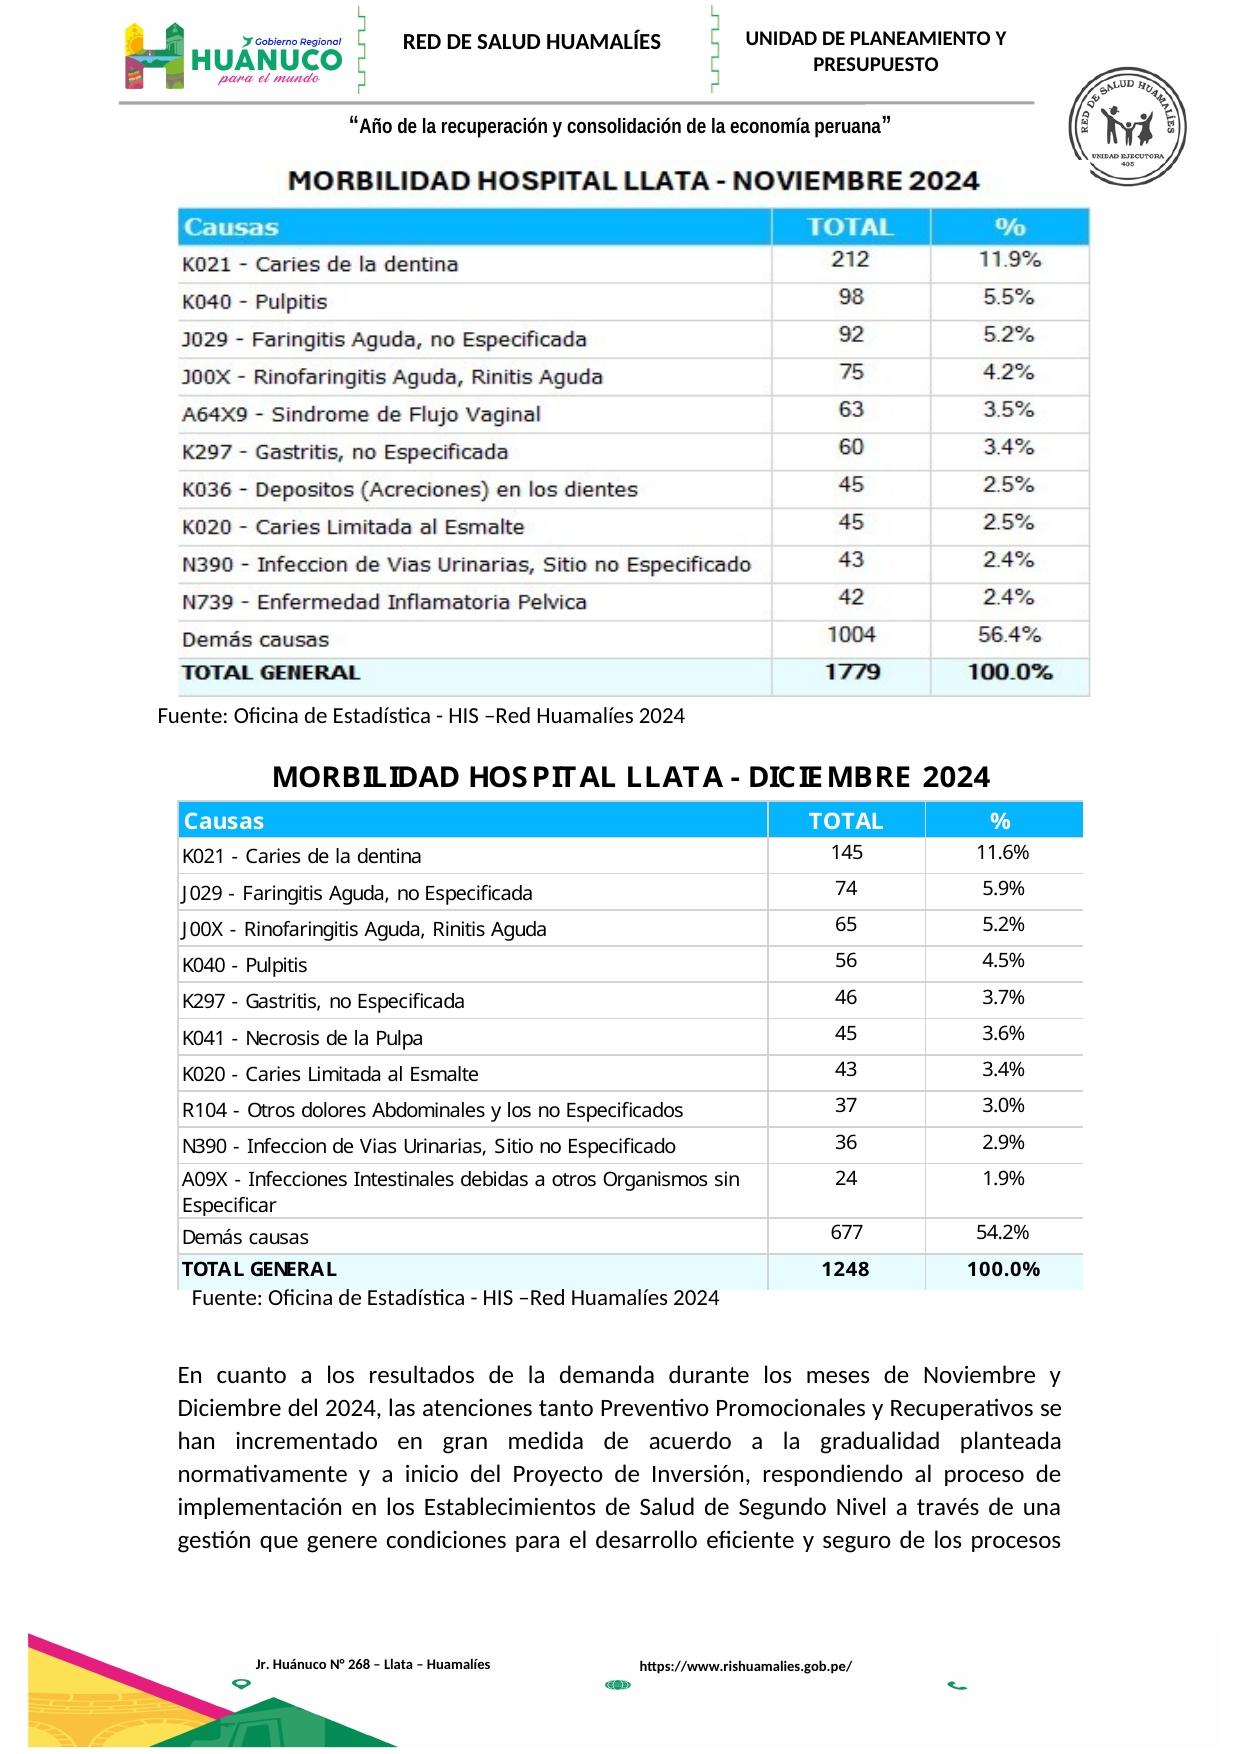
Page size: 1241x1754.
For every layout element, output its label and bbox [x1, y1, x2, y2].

picture [708, 5, 723, 95]
picture [177, 160, 1091, 697]
picture [120, 17, 347, 94]
picture [355, 6, 369, 96]
text [177, 1359, 1063, 1555]
picture [19, 1631, 1221, 1749]
